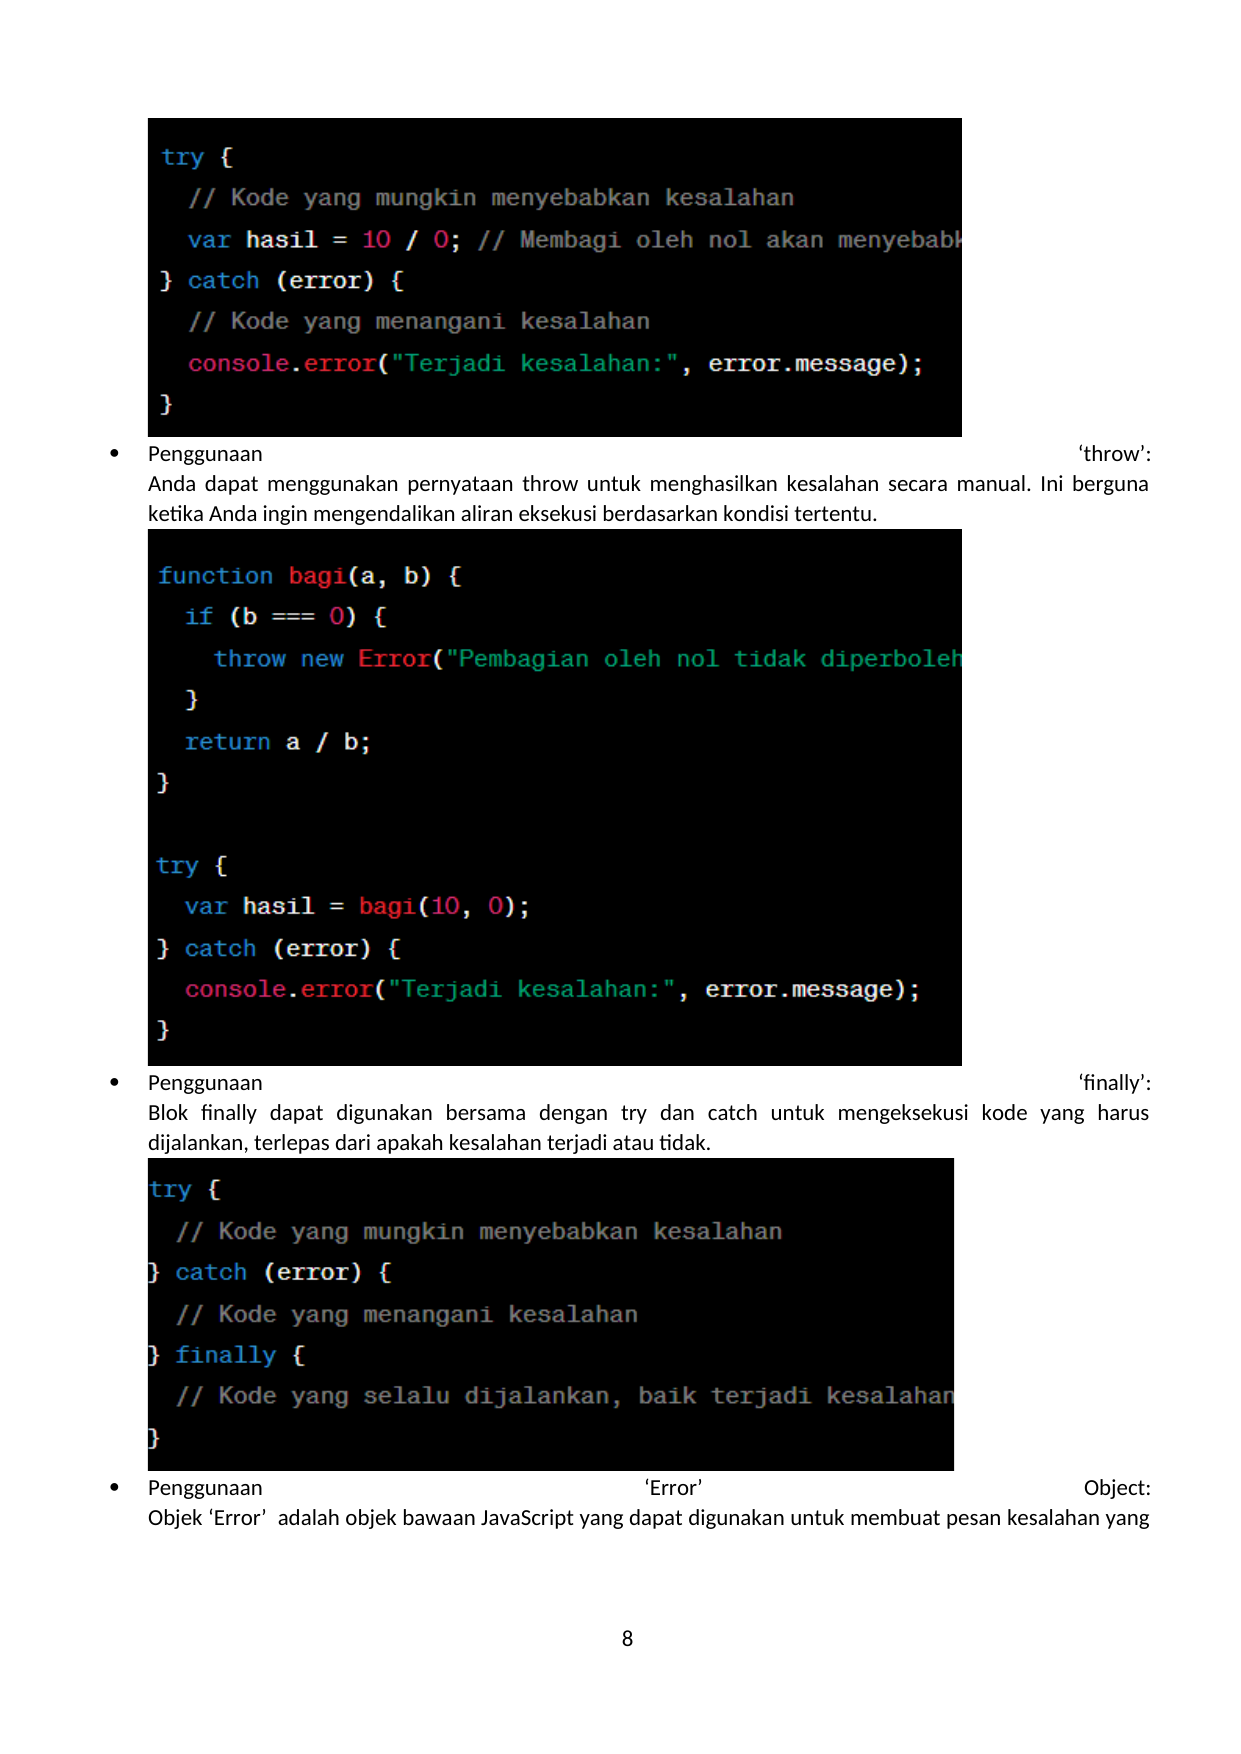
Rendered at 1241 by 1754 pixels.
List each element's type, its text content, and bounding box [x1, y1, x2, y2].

picture [147, 529, 962, 1066]
picture [147, 118, 962, 437]
picture [147, 1158, 955, 1471]
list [110, 1473, 1152, 1531]
list Penggunaan ‘throw’: Anda dapat menggunakan pernyataan throw untuk menghasilkan kesalahan secara manual. Ini berguna ketika Anda ingin mengendalikan aliran eksekusi berdasarkan kondisi tertentu. [110, 439, 1152, 527]
list Penggunaan ‘finally’: Blok finally dapat digunakan bersama dengan try dan catch untuk mengeksekusi kode yang harus dijalankan, terlepas dari apakah kesalahan terjadi atau tidak. [110, 1068, 1152, 1156]
